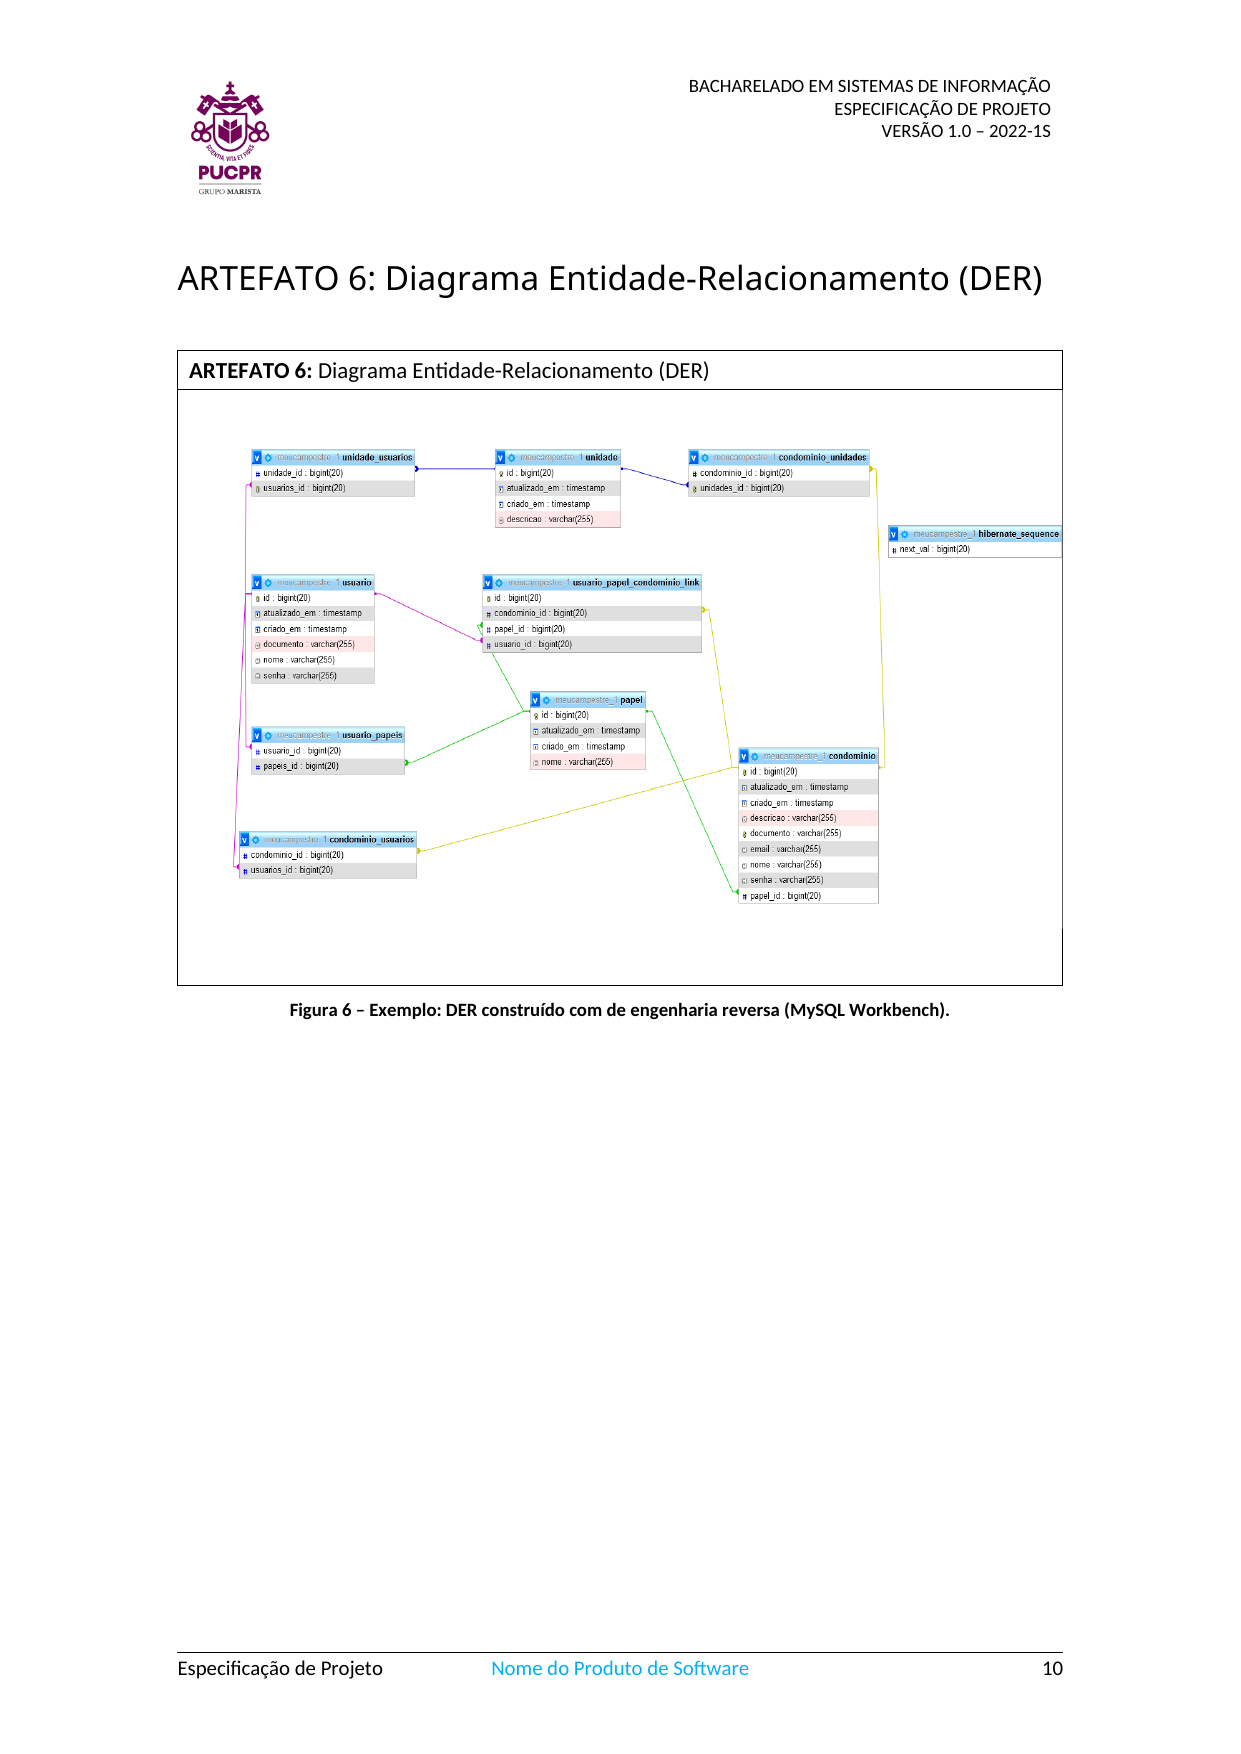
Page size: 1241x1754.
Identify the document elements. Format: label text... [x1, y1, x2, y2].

text Figura 6 – Exemplo: DER construído com de engenharia reversa (MySQL Workbench). [177, 999, 1063, 1022]
picture [188, 73, 271, 202]
table_cell [178, 390, 1062, 985]
table_header ARTEFATO 6: Diagrama Entidade-Relacionamento (DER) [178, 351, 1062, 389]
subtitle ARTEFATO 6: Diagrama Entidade-Relacionamento (DER) [177, 254, 1063, 300]
